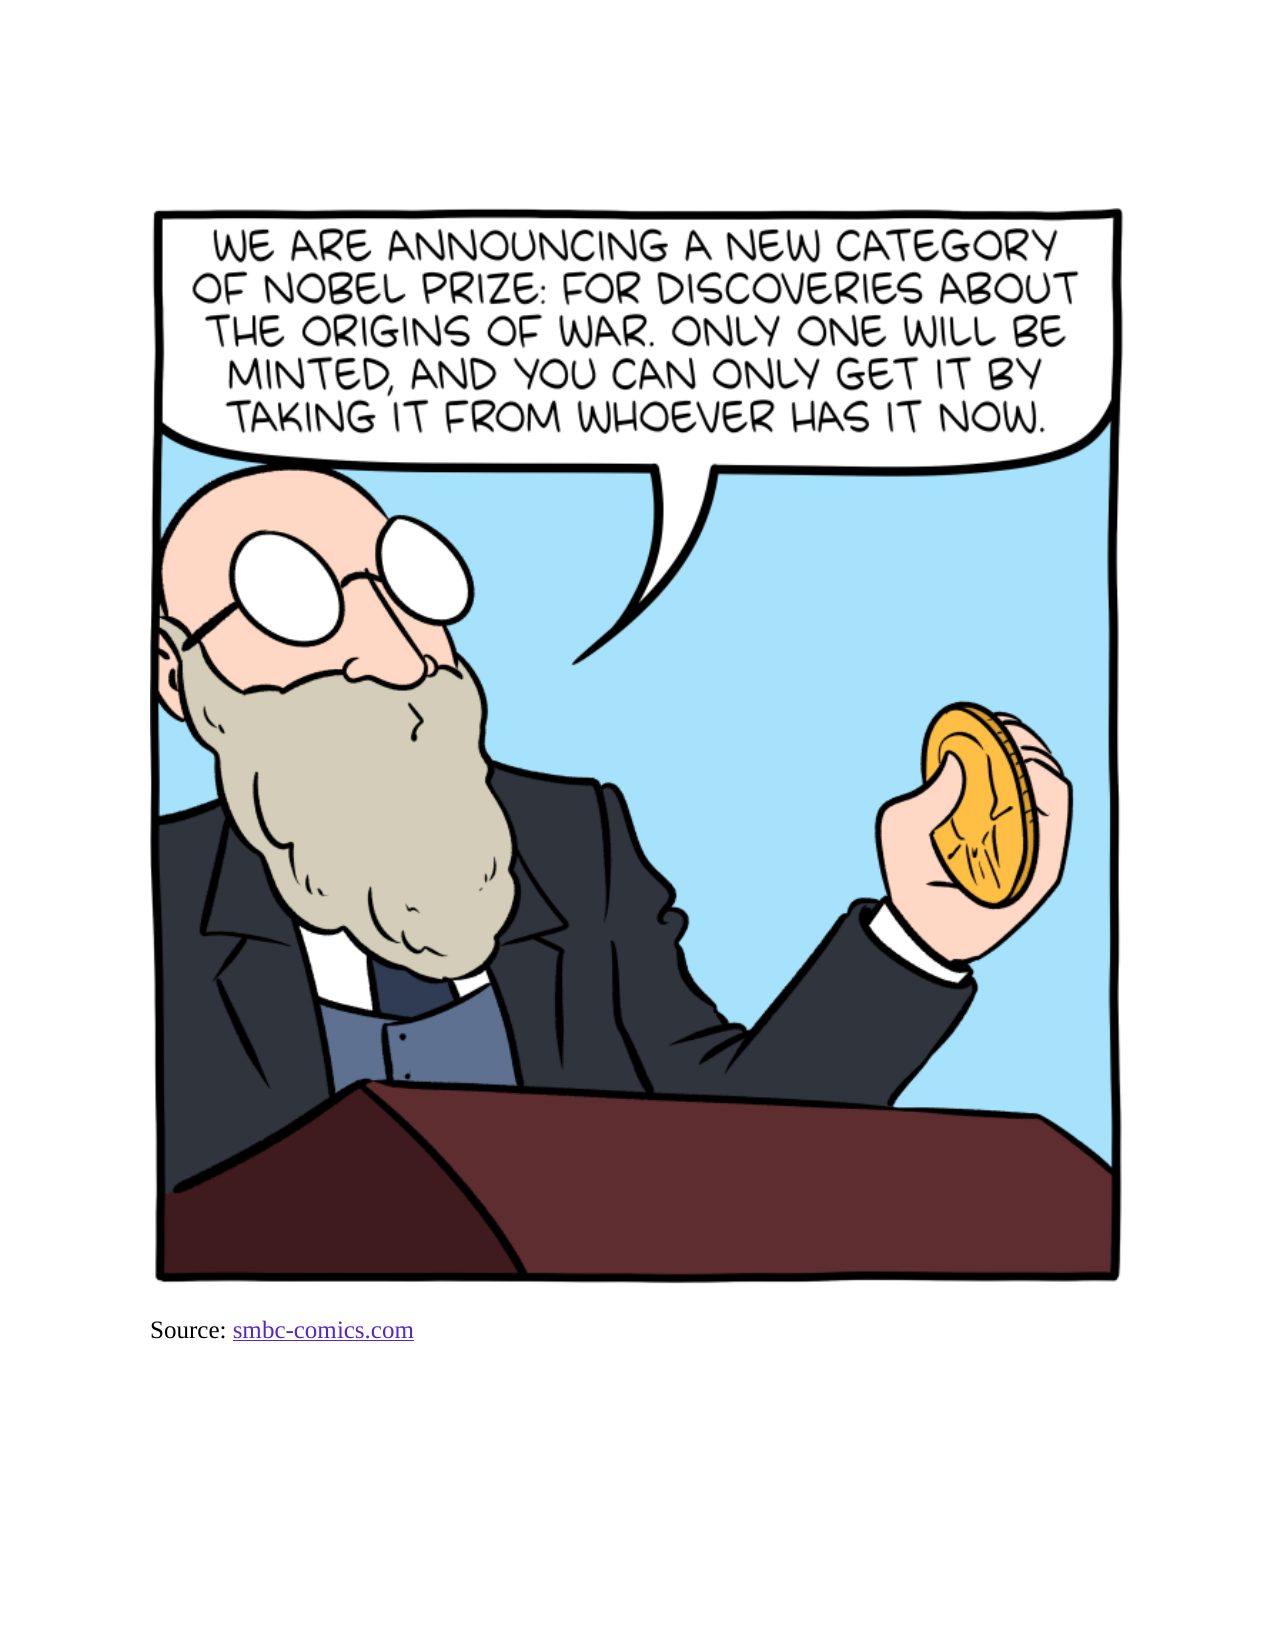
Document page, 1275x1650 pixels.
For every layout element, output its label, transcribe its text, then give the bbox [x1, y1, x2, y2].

text Source: smbc-comics.com [150, 1315, 1125, 1343]
picture [150, 207, 1125, 1286]
